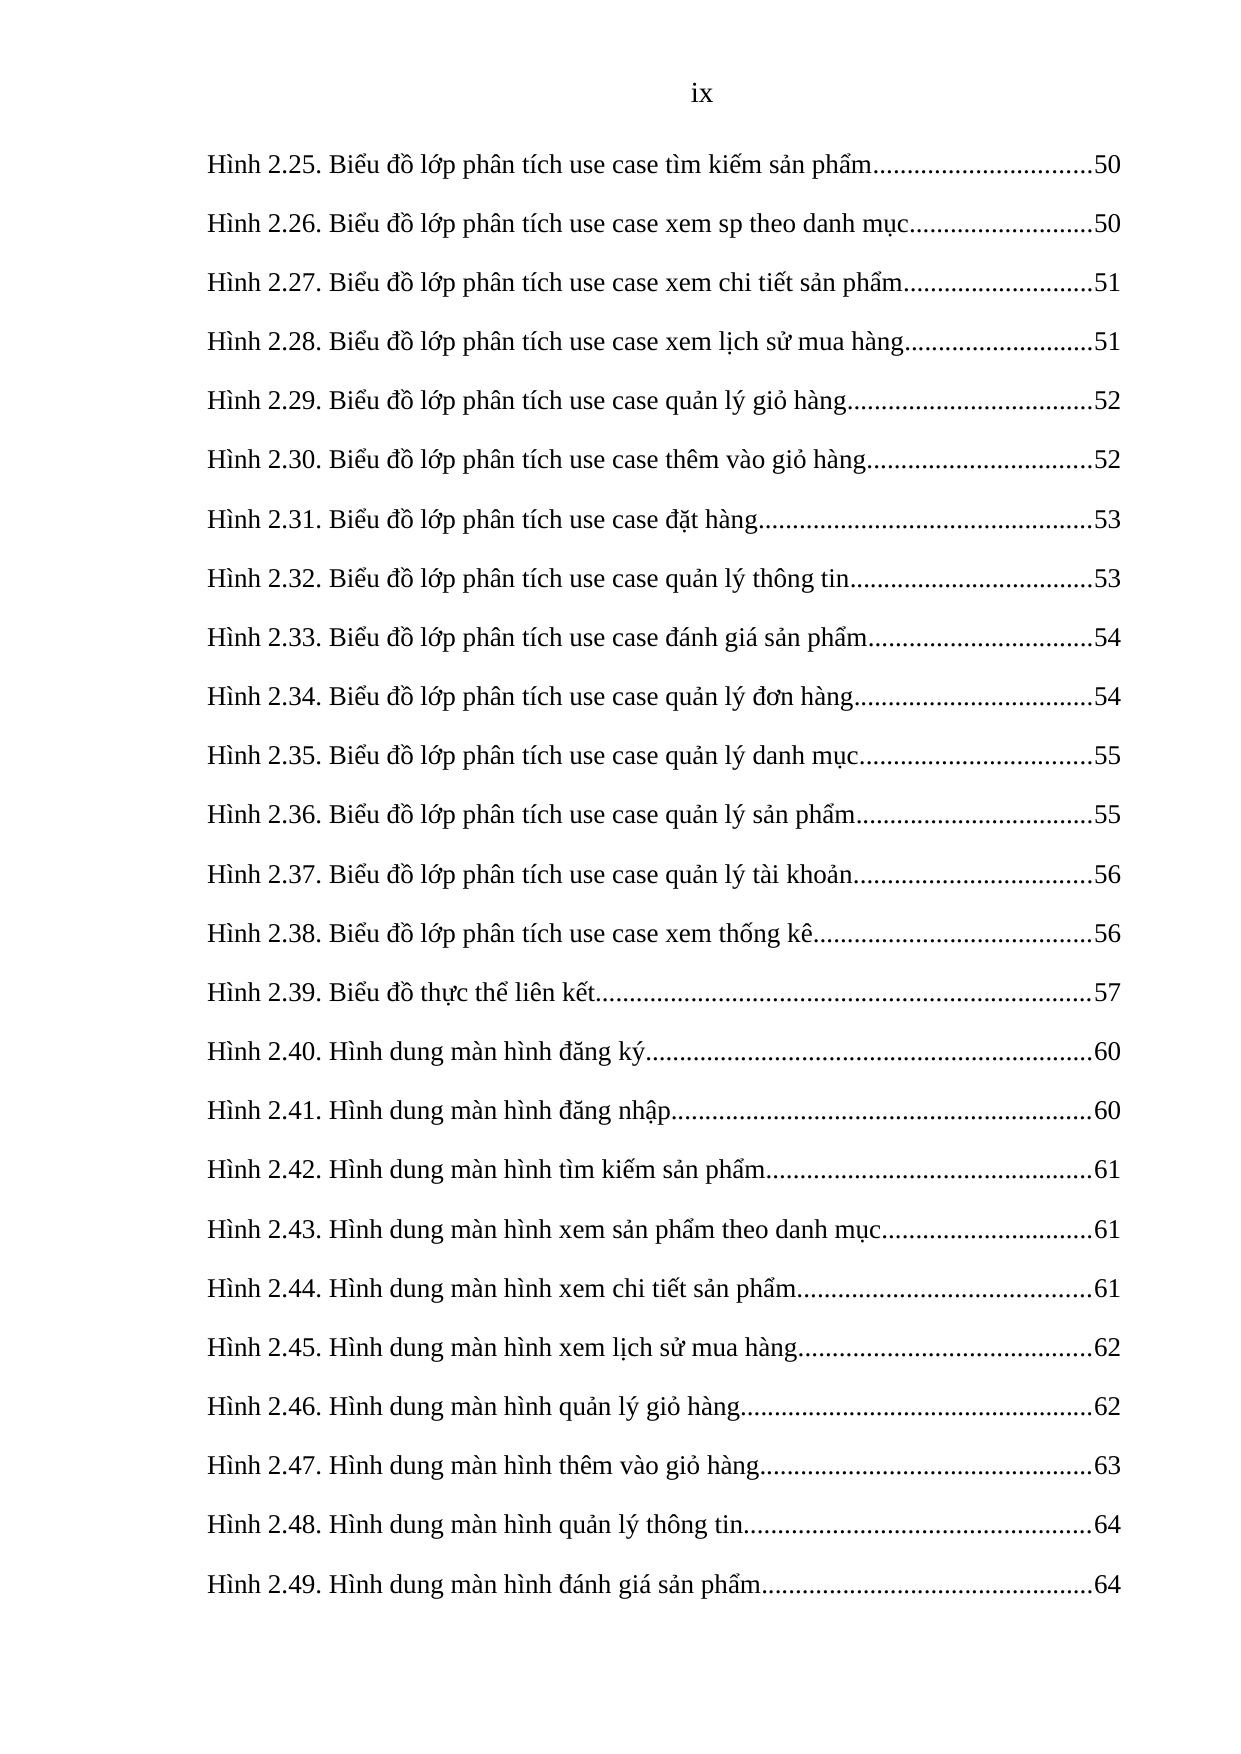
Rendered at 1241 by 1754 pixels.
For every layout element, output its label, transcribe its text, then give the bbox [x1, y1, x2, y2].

text Hình 2.42. Hình dung màn hình tìm kiếm sản phẩm 61 [207, 1153, 1122, 1185]
text Hình 2.41. Hình dung màn hình đăng nhập 60 [207, 1094, 1122, 1126]
text Hình 2.38. Biểu đồ lớp phân tích use case xem thống kê 56 [207, 917, 1122, 948]
text Hình 2.45. Hình dung màn hình xem lịch sử mua hàng 62 [207, 1331, 1122, 1362]
text Hình 2.36. Biểu đồ lớp phân tích use case quản lý sản phẩm 55 [207, 798, 1122, 830]
text Hình 2.32. Biểu đồ lớp phân tích use case quản lý thông tin 53 [207, 562, 1122, 593]
text Hình 2.34. Biểu đồ lớp phân tích use case quản lý đơn hàng 54 [207, 680, 1122, 711]
text Hình 2.43. Hình dung màn hình xem sản phẩm theo danh mục 61 [207, 1213, 1122, 1244]
text Hình 2.37. Biểu đồ lớp phân tích use case quản lý tài khoản 56 [207, 858, 1122, 889]
text Hình 2.27. Biểu đồ lớp phân tích use case xem chi tiết sản phẩm 51 [207, 266, 1122, 297]
text Hình 2.40. Hình dung màn hình đăng ký 60 [207, 1035, 1122, 1066]
text Hình 2.28. Biểu đồ lớp phân tích use case xem lịch sử mua hàng 51 [207, 325, 1122, 356]
text Hình 2.44. Hình dung màn hình xem chi tiết sản phẩm 61 [207, 1272, 1122, 1303]
text Hình 2.35. Biểu đồ lớp phân tích use case quản lý danh mục 55 [207, 739, 1122, 771]
text Hình 2.47. Hình dung màn hình thêm vào giỏ hàng 63 [207, 1449, 1122, 1481]
text Hình 2.29. Biểu đồ lớp phân tích use case quản lý giỏ hàng 52 [207, 384, 1122, 416]
text Hình 2.26. Biểu đồ lớp phân tích use case xem sp theo danh mục 50 [207, 207, 1122, 238]
text Hình 2.39. Biểu đồ thực thể liên kết 57 [207, 976, 1122, 1007]
text Hình 2.48. Hình dung màn hình quản lý thông tin 64 [207, 1508, 1122, 1540]
text Hình 2.46. Hình dung màn hình quản lý giỏ hàng 62 [207, 1390, 1122, 1421]
text Hình 2.25. Biểu đồ lớp phân tích use case tìm kiếm sản phẩm 50 [207, 148, 1122, 179]
text Hình 2.49. Hình dung màn hình đánh giá sản phẩm 64 [207, 1568, 1122, 1599]
text Hình 2.30. Biểu đồ lớp phân tích use case thêm vào giỏ hàng 52 [207, 443, 1122, 475]
text Hình 2.31. Biểu đồ lớp phân tích use case đặt hàng 53 [207, 503, 1122, 534]
text Hình 2.33. Biểu đồ lớp phân tích use case đánh giá sản phẩm 54 [207, 621, 1122, 652]
